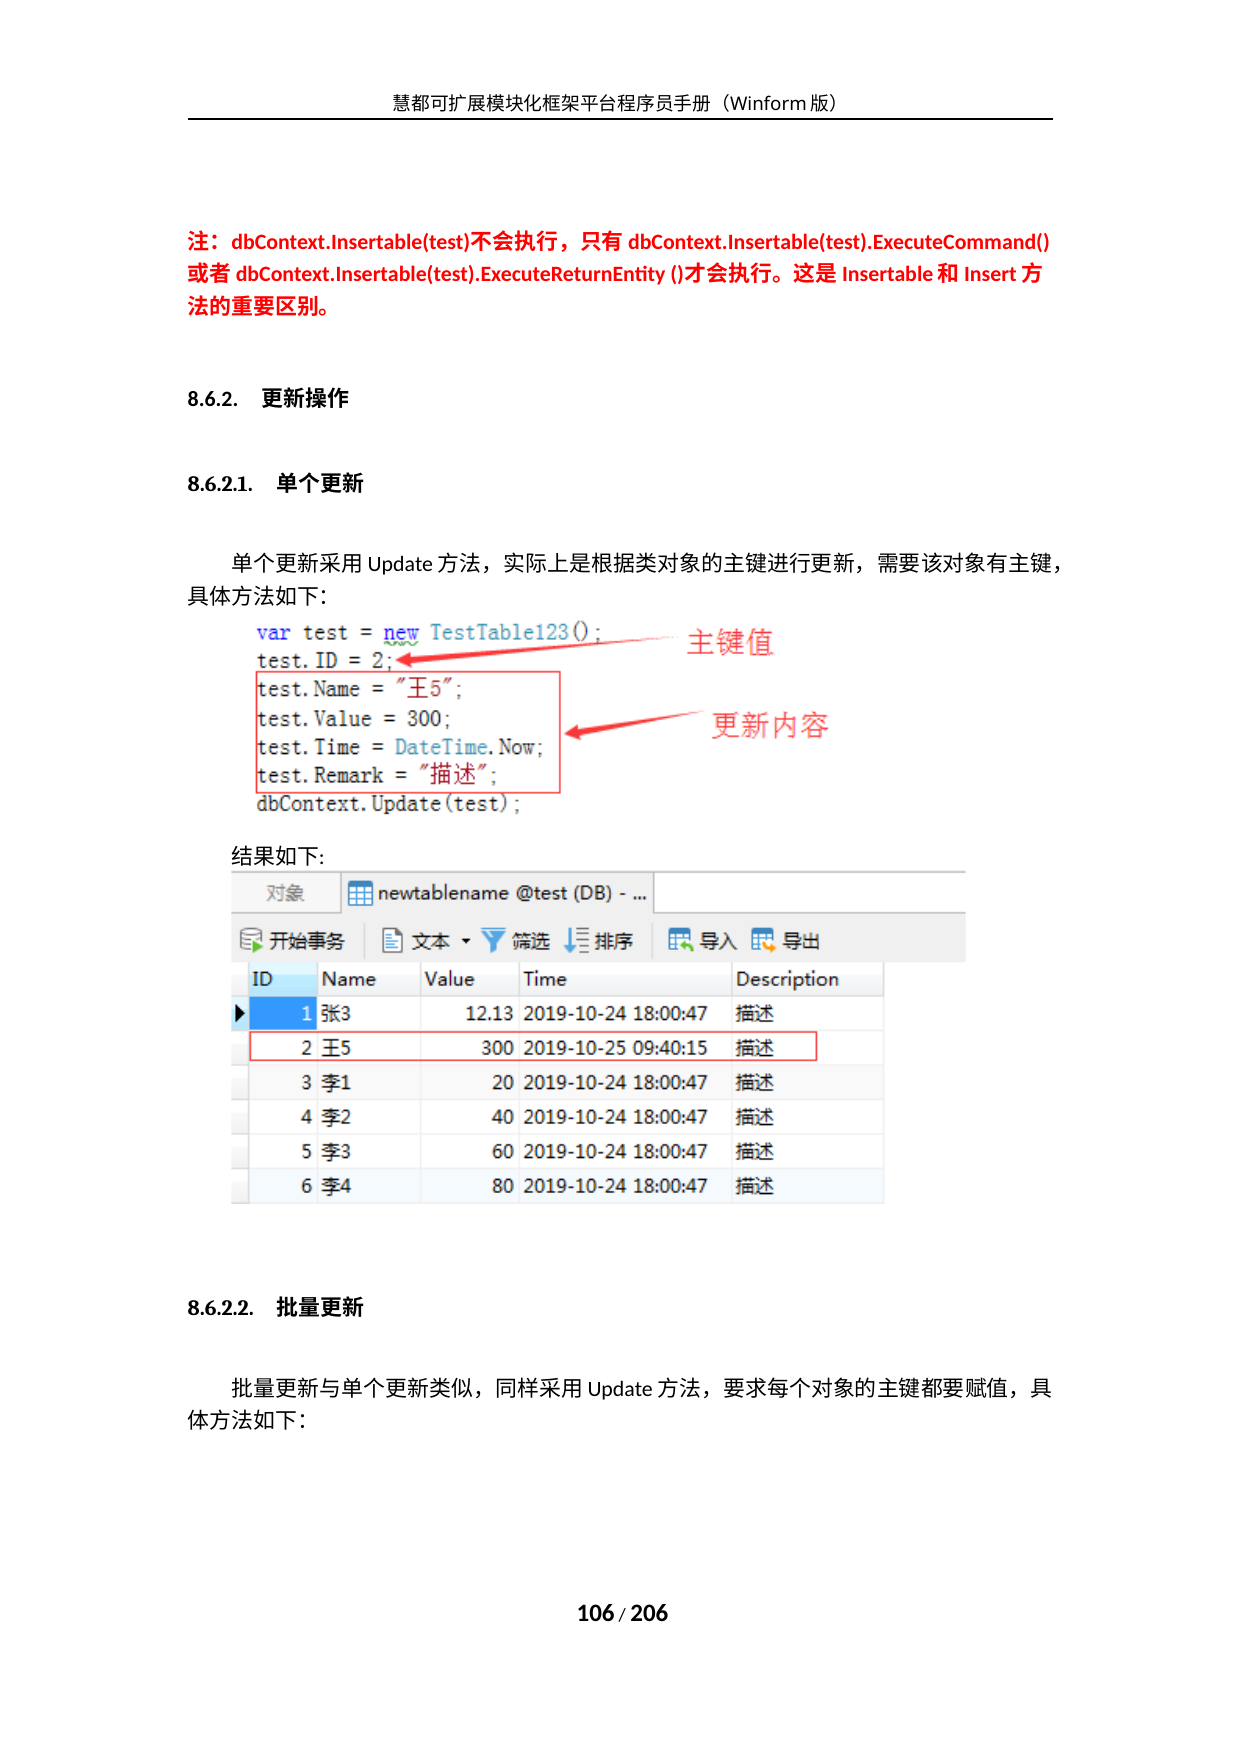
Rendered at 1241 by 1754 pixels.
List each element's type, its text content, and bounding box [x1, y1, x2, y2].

picture [231, 610, 930, 830]
subtitle 更新操作 [187, 381, 1053, 413]
text 结果如下: [231, 838, 1053, 871]
text 注：dbContext.Insertable(test)不会执行，只有dbContext.Insertable(test).ExecuteCommand()或者dbContext.Insertable(test).ExecuteReturnEntity ()才会执行。这是Insertable和Insert方法的重要区别。 [187, 223, 1053, 321]
text 单个更新采用Update方法，实际上是根据类对象的主键进行更新，需要该对象有主键，具体方法如下： [187, 546, 1053, 611]
picture [231, 870, 966, 1204]
text 批量更新与单个更新类似，同样采用Update方法，要求每个对象的主键都要赋值，具体方法如下： [187, 1370, 1053, 1435]
subtitle 单个更新 [187, 465, 1053, 498]
subtitle 批量更新 [187, 1290, 1053, 1322]
